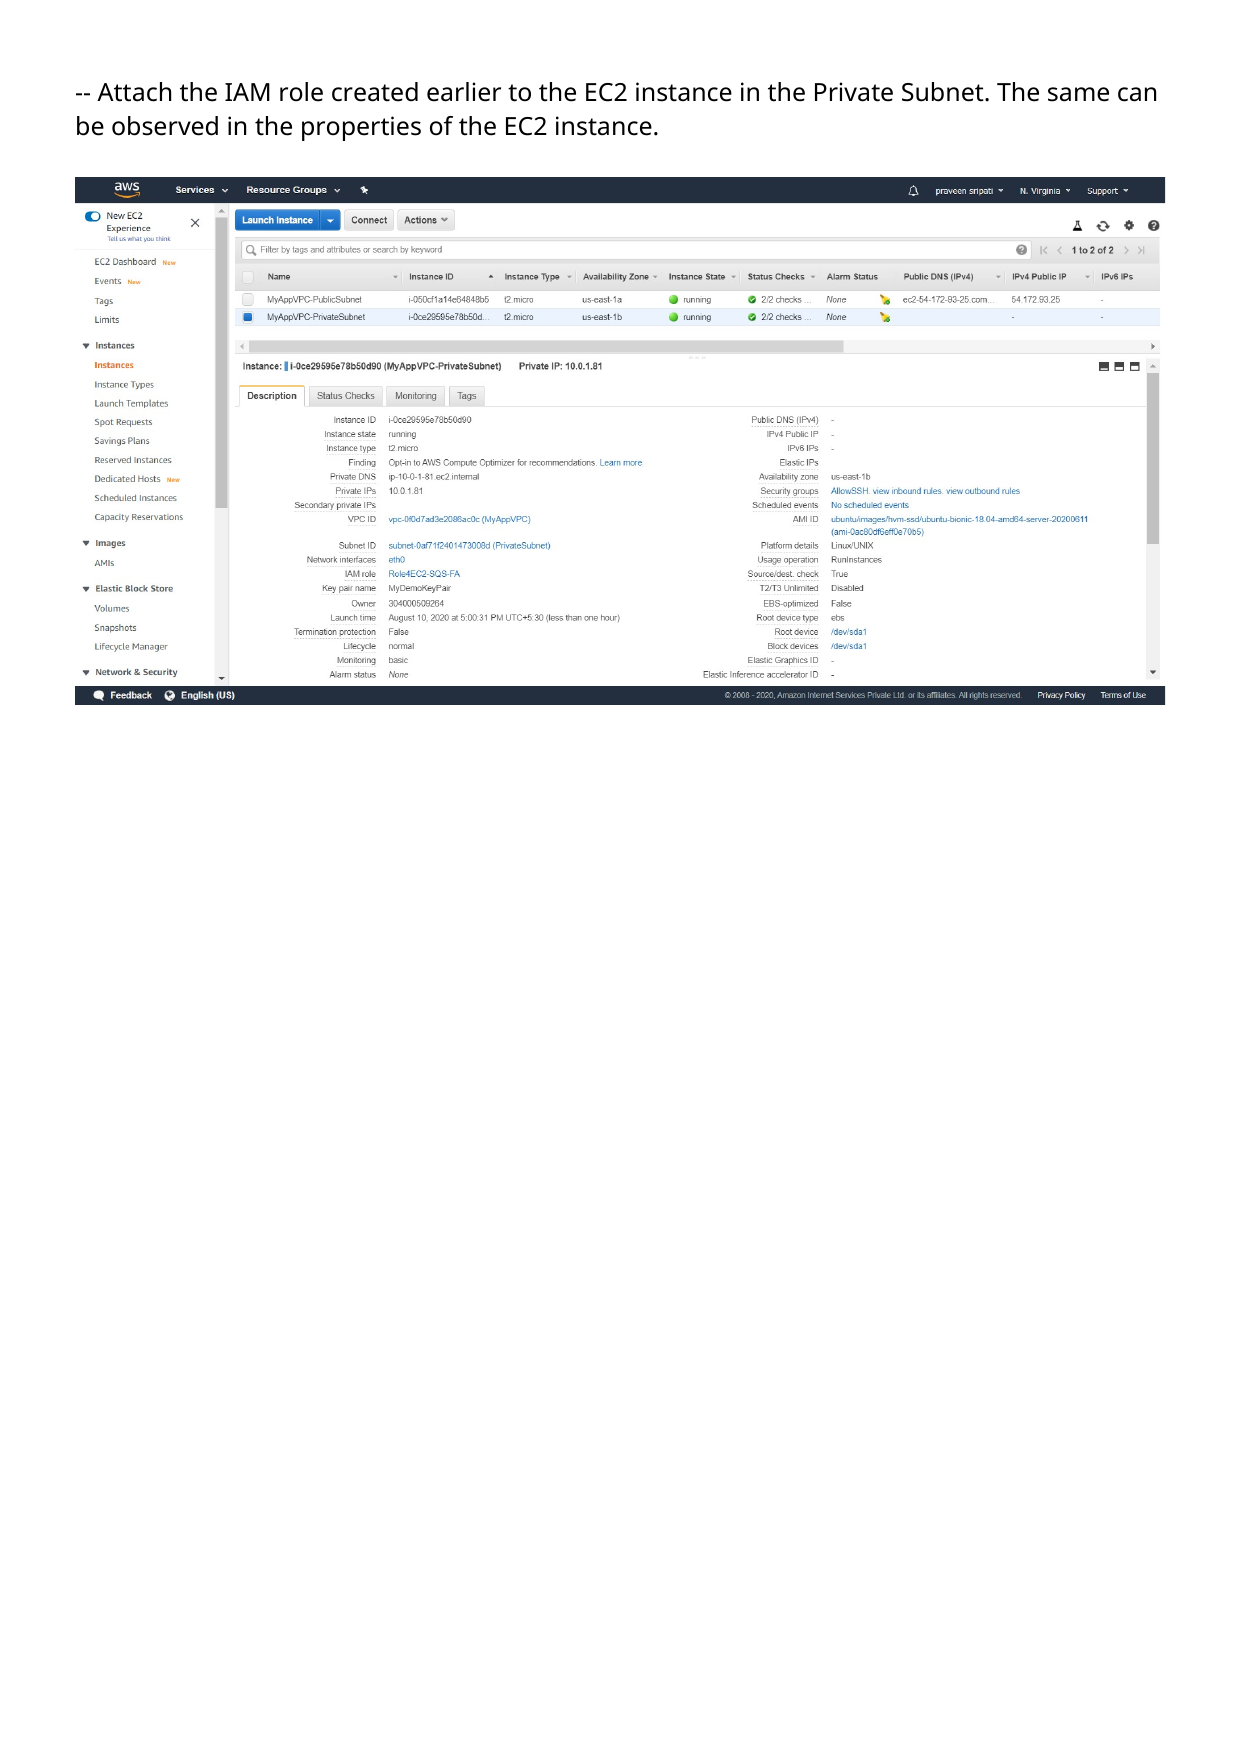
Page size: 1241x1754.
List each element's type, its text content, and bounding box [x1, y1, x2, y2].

picture [75, 177, 1166, 705]
text -- Attach the IAM role created earlier to the EC2 instance in the Private Subnet. The same can be observed in the properties of the EC2 instance. [75, 75, 1165, 177]
